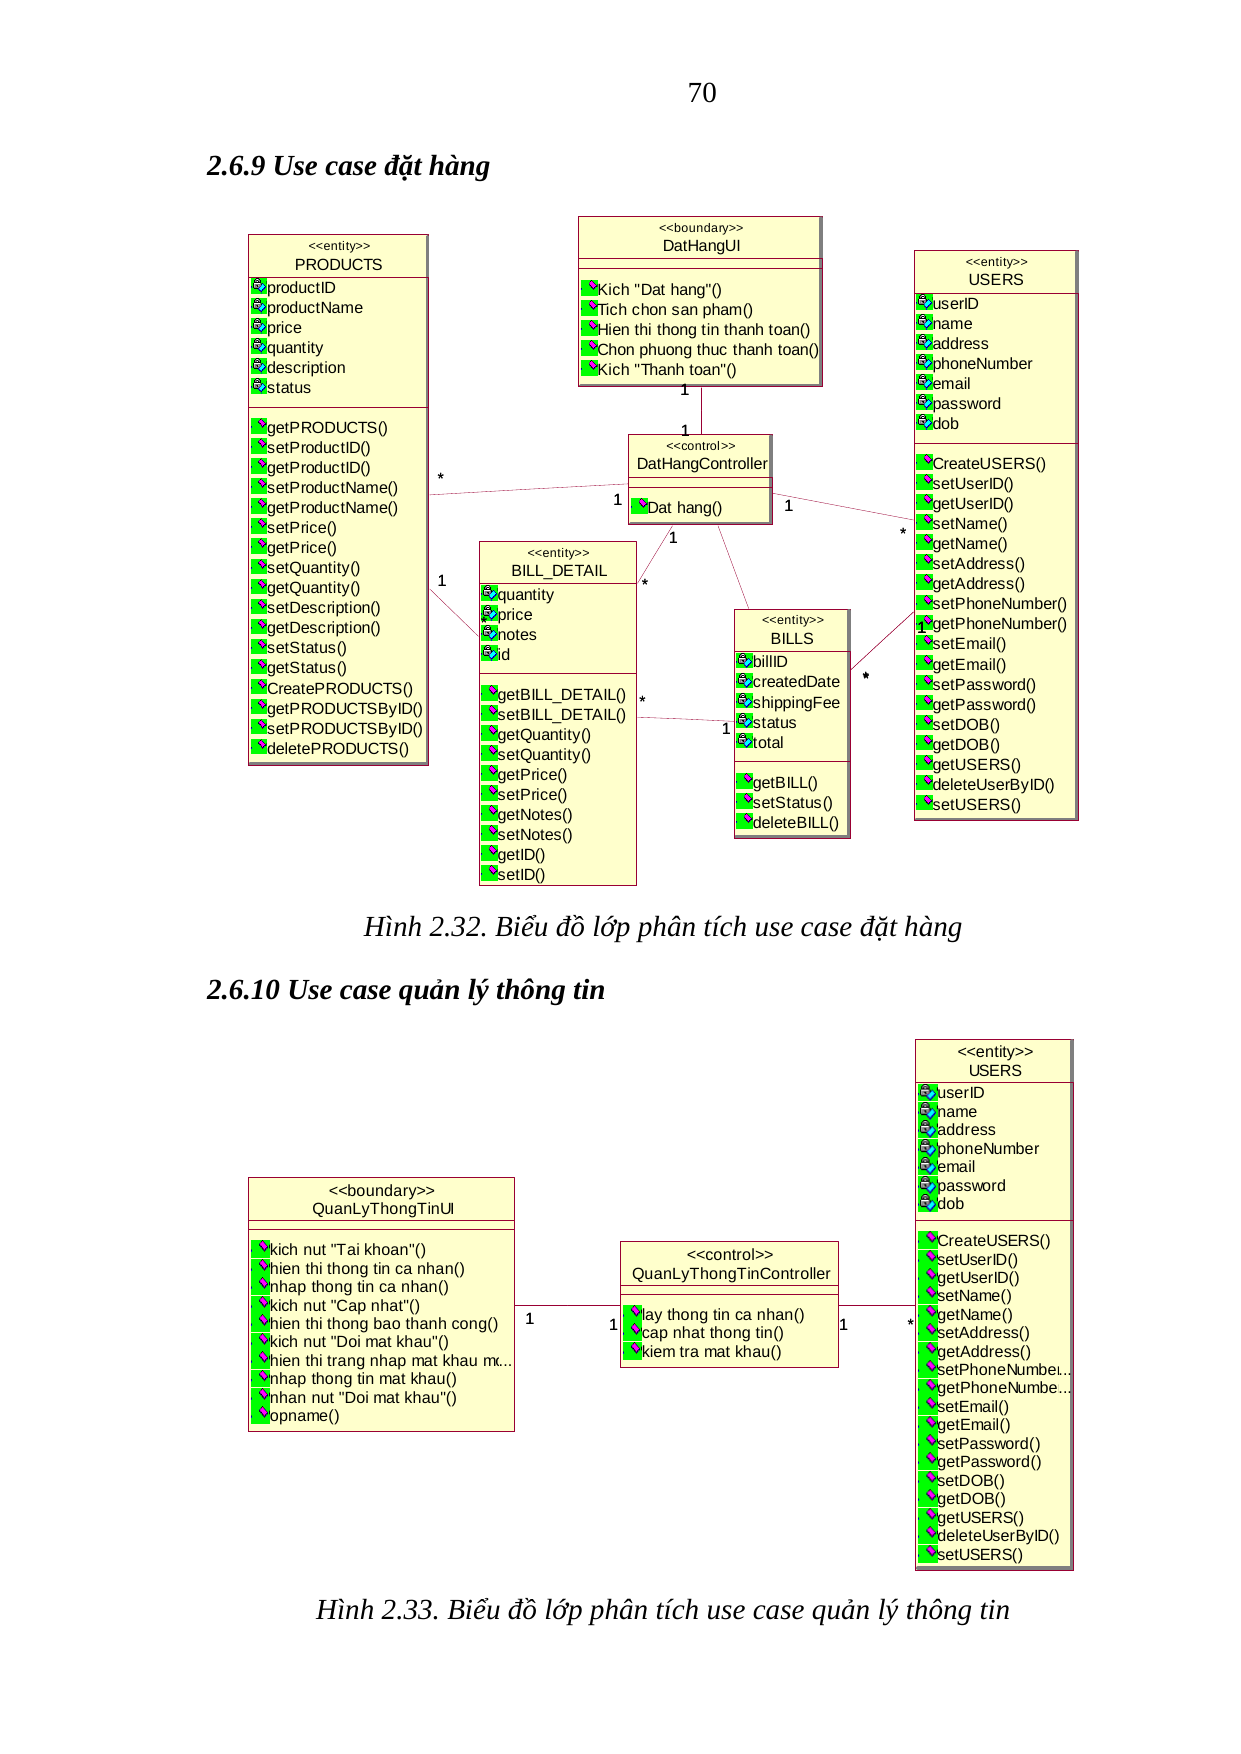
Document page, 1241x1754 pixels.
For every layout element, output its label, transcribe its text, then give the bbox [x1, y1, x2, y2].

subtitle Use case đặt hàng [207, 148, 1122, 181]
subtitle Use case quản lý thông tin [207, 972, 1122, 1006]
